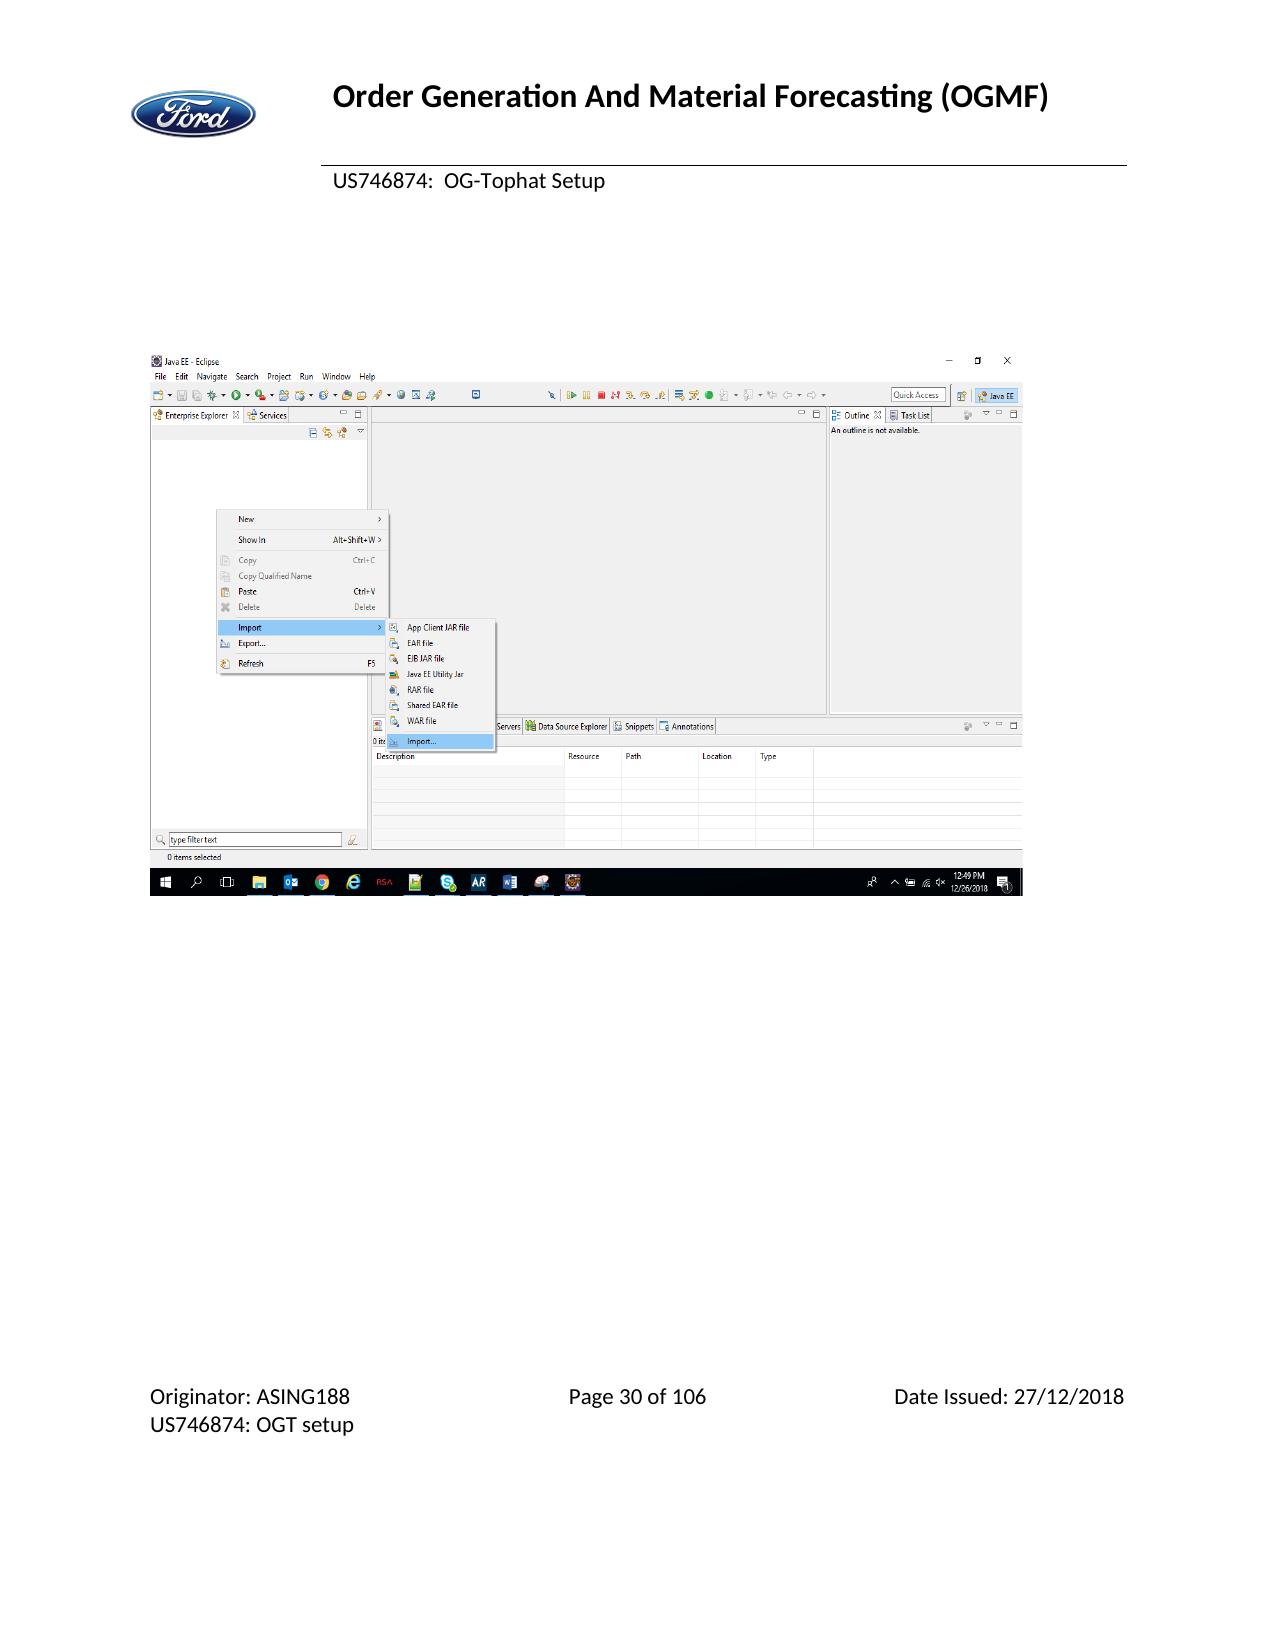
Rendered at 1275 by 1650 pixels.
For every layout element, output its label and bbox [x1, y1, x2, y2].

picture [150, 353, 1023, 896]
picture [115, 75, 272, 154]
